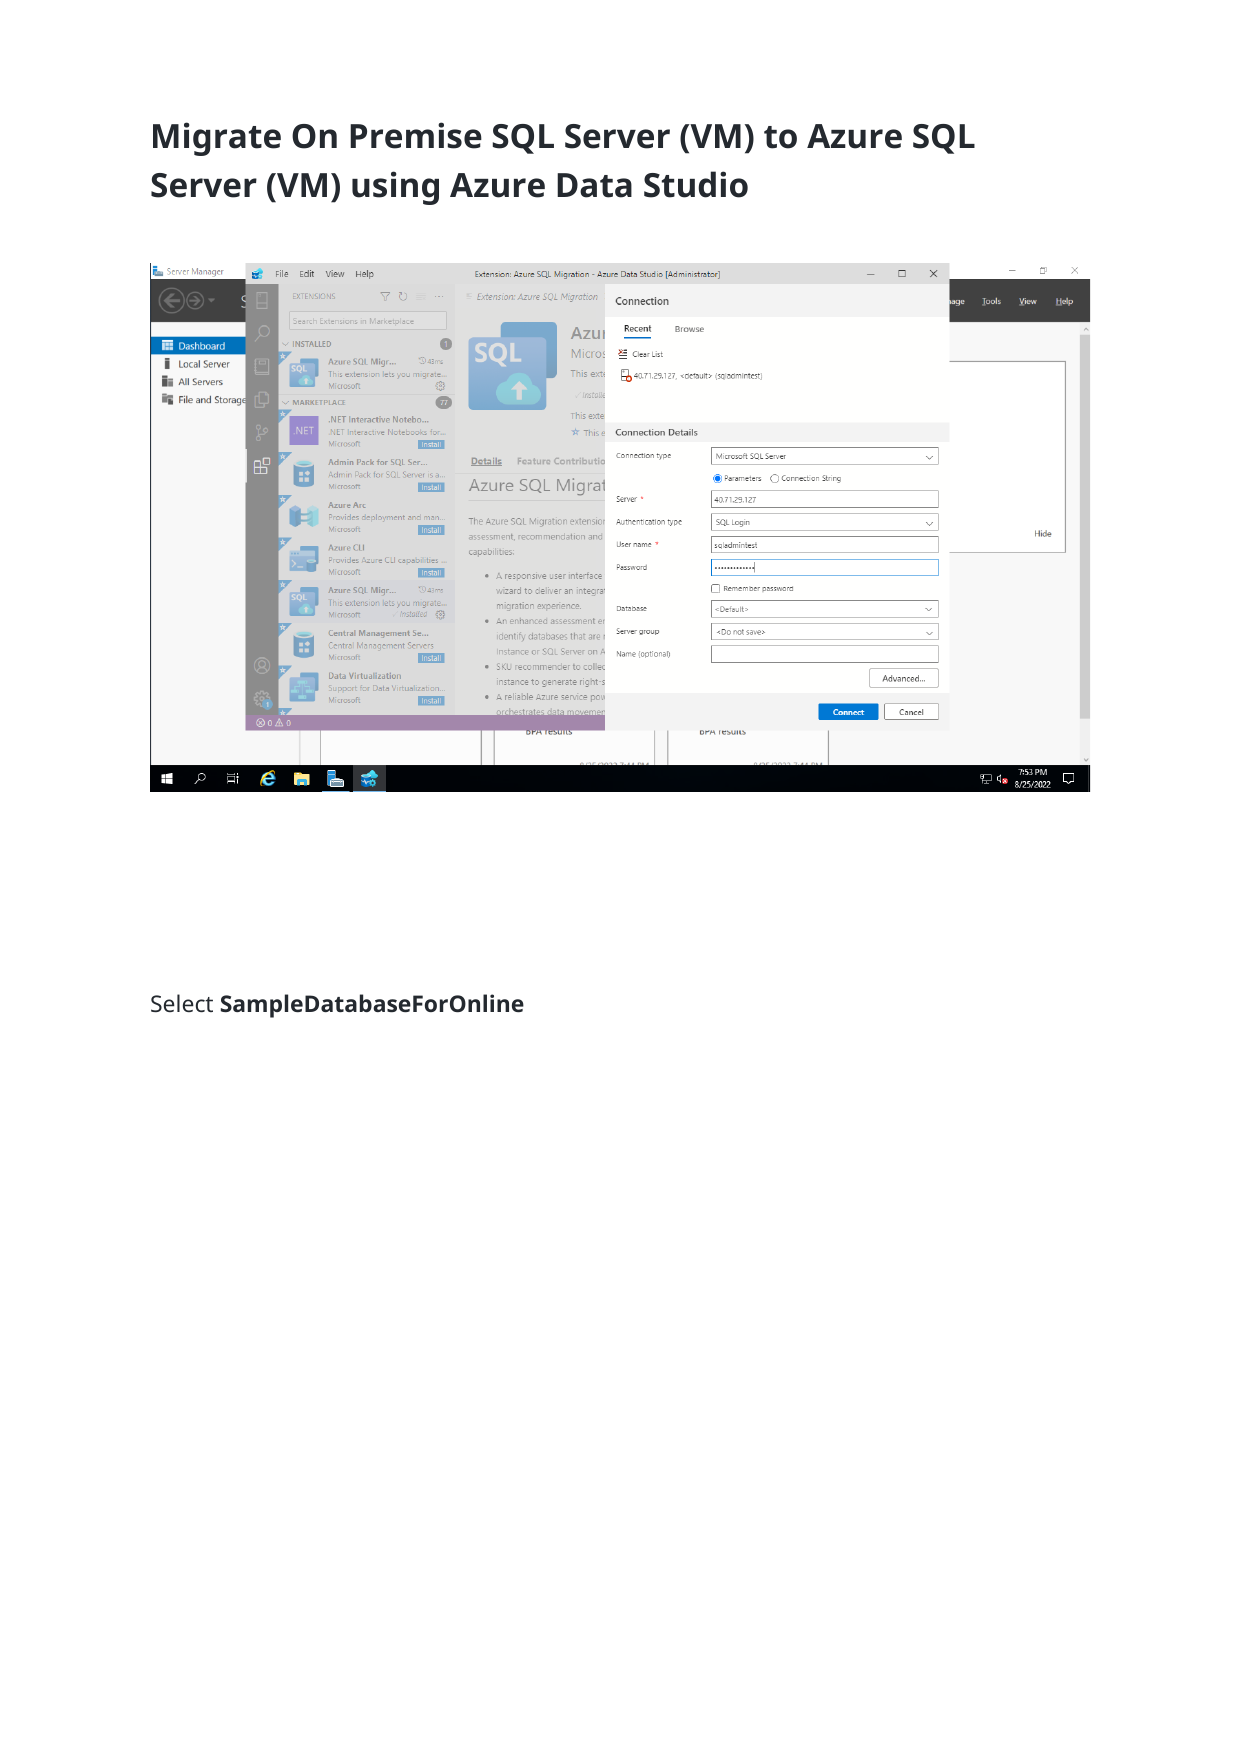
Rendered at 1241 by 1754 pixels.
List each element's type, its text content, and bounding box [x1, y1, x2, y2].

text Select SampleDatabaseForOnline [150, 988, 1090, 1019]
picture [150, 263, 1091, 792]
